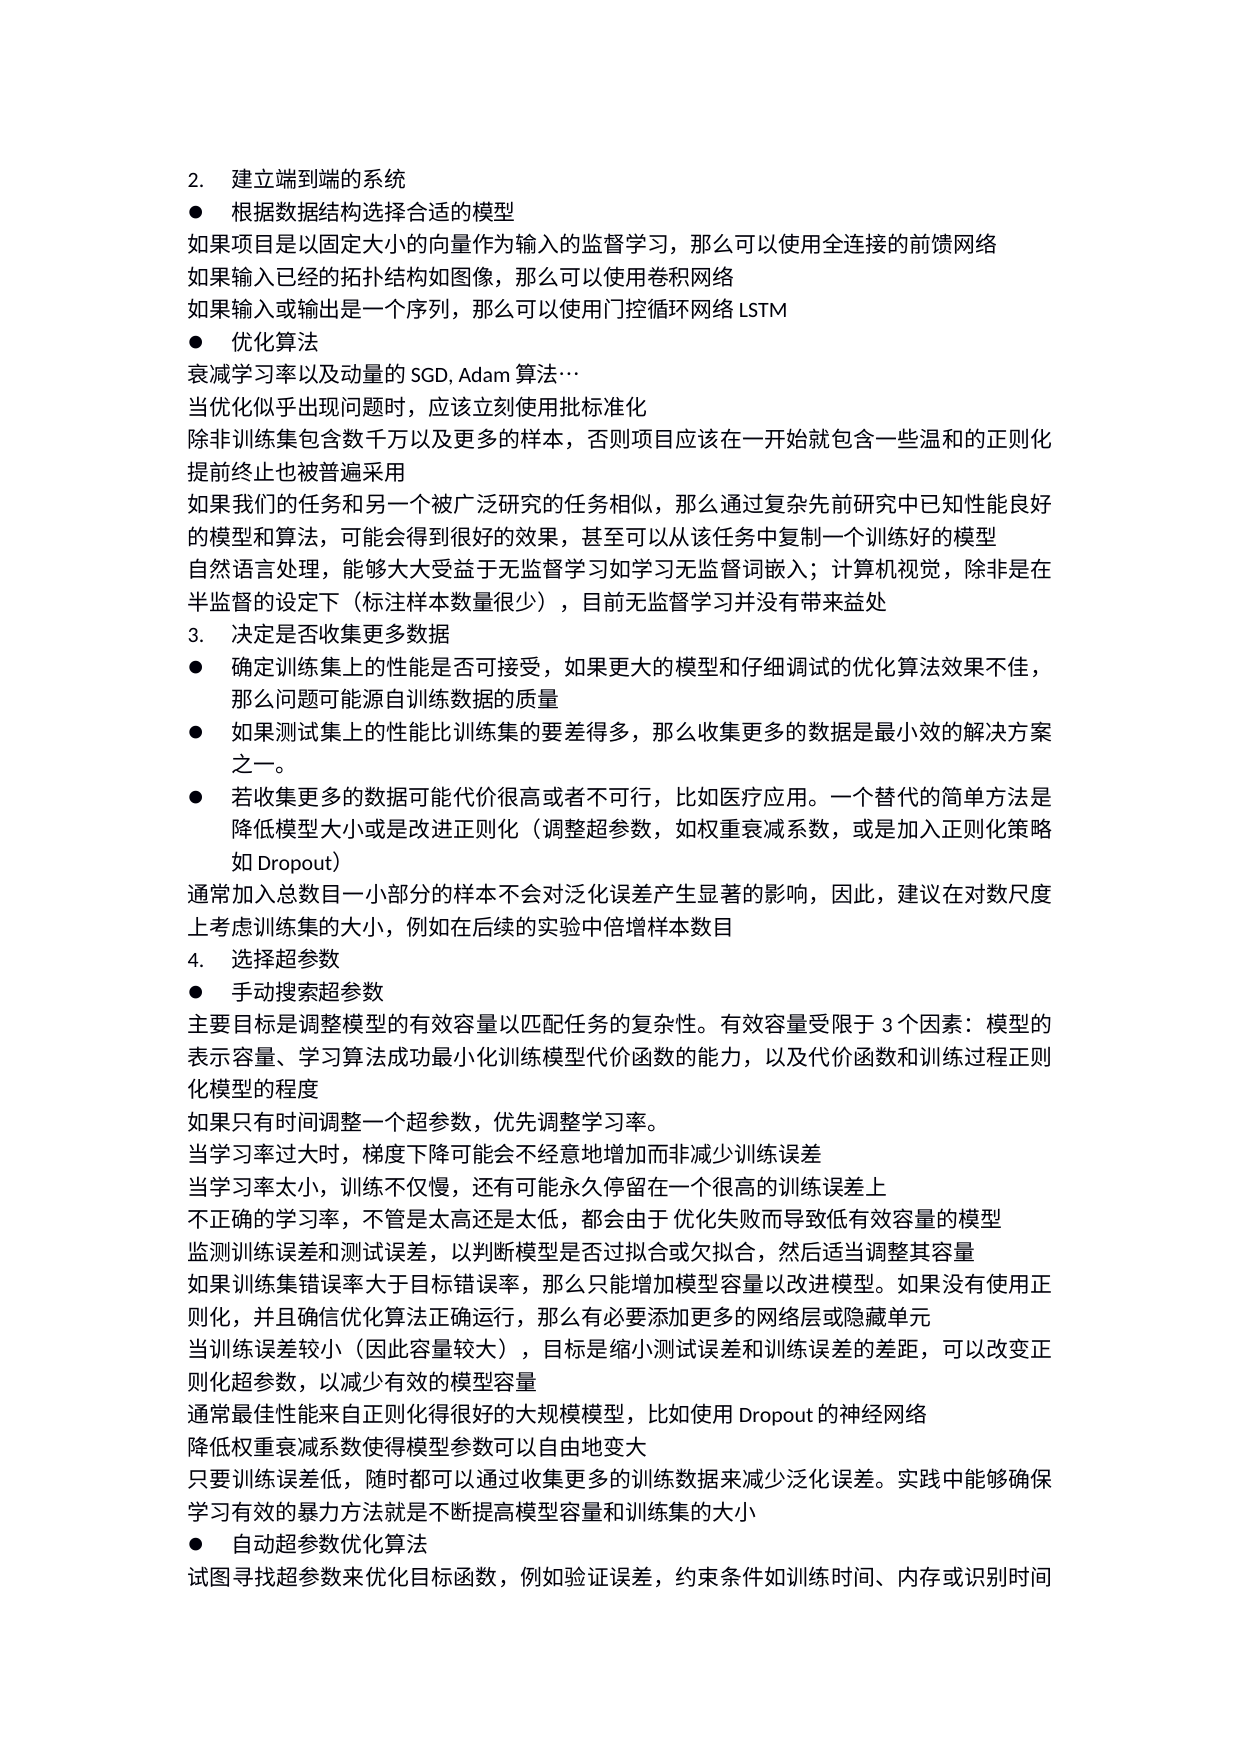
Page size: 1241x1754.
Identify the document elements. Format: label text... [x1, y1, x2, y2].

text 如果输入或输出是一个序列，那么可以使用门控循环网络LSTM [187, 292, 1053, 324]
list 自动超参数优化算法 [187, 1527, 1053, 1559]
list 优化算法 [187, 324, 1053, 357]
list 如果测试集上的性能比训练集的要差得多，那么收集更多的数据是最小效的解决方案之一。 [187, 714, 1053, 779]
text 主要目标是调整模型的有效容量以匹配任务的复杂性。有效容量受限于3个因素：模型的表示容量、学习算法成功最小化训练模型代价函数的能力，以及代价函数和训练过程正则化模型的程度 [187, 1007, 1053, 1104]
text 除非训练集包含数千万以及更多的样本，否则项目应该在一开始就包含一些温和的正则化。提前终止也被普遍采用 [187, 422, 1053, 487]
text 如果只有时间调整一个超参数，优先调整学习率。 [187, 1104, 1053, 1137]
text 如果输入已经的拓扑结构如图像，那么可以使用卷积网络 [187, 259, 1053, 292]
text 当学习率太小，训练不仅慢，还有可能永久停留在一个很高的训练误差上 [187, 1169, 1053, 1202]
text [187, 1559, 1053, 1592]
text 如果项目是以固定大小的向量作为输入的监督学习，那么可以使用全连接的前馈网络 [187, 227, 1053, 259]
list 若收集更多的数据可能代价很高或者不可行，比如医疗应用。一个替代的简单方法是降低模型大小或是改进正则化（调整超参数，如权重衰减系数，或是加入正则化策略如Dropout） [187, 779, 1053, 877]
text 自然语言处理，能够大大受益于无监督学习如学习无监督词嵌入；计算机视觉，除非是在半监督的设定下（标注样本数量很少），目前无监督学习并没有带来益处 [187, 552, 1053, 617]
list 确定训练集上的性能是否可接受，如果更大的模型和仔细调试的优化算法效果不佳，那么问题可能源自训练数据的质量 [187, 649, 1053, 714]
list 决定是否收集更多数据 [187, 617, 1053, 649]
text 如果我们的任务和另一个被广泛研究的任务相似，那么通过复杂先前研究中已知性能良好的模型和算法，可能会得到很好的效果，甚至可以从该任务中复制一个训练好的模型 [187, 487, 1053, 552]
text 当学习率过大时，梯度下降可能会不经意地增加而非减少训练误差 [187, 1137, 1053, 1169]
text 只要训练误差低，随时都可以通过收集更多的训练数据来减少泛化误差。实践中能够确保学习有效的暴力方法就是不断提高模型容量和训练集的大小 [187, 1462, 1053, 1527]
text 当训练误差较小（因此容量较大），目标是缩小测试误差和训练误差的差距，可以改变正则化超参数，以减少有效的模型容量 [187, 1332, 1053, 1397]
text 通常加入总数目一小部分的样本不会对泛化误差产生显著的影响，因此，建议在对数尺度上考虑训练集的大小，例如在后续的实验中倍增样本数目 [187, 877, 1053, 942]
text 监测训练误差和测试误差，以判断模型是否过拟合或欠拟合，然后适当调整其容量 [187, 1234, 1053, 1267]
text 通常最佳性能来自正则化得很好的大规模模型，比如使用Dropout的神经网络 [187, 1397, 1053, 1429]
text 当优化似乎出现问题时，应该立刻使用批标准化 [187, 389, 1053, 422]
text 不正确的学习率，不管是太高还是太低，都会由于 优化失败而导致低有效容量的模型 [187, 1202, 1053, 1234]
list 选择超参数 [187, 942, 1053, 974]
text 衰减学习率以及动量的SGD, Adam算法… [187, 357, 1053, 389]
list 建立端到端的系统 [187, 162, 1053, 194]
text 如果训练集错误率大于目标错误率，那么只能增加模型容量以改进模型。如果没有使用正则化，并且确信优化算法正确运行，那么有必要添加更多的网络层或隐藏单元 [187, 1267, 1053, 1332]
list 根据数据结构选择合适的模型 [187, 194, 1053, 227]
list 手动搜索超参数 [187, 974, 1053, 1007]
text 降低权重衰减系数使得模型参数可以自由地变大 [187, 1429, 1053, 1462]
